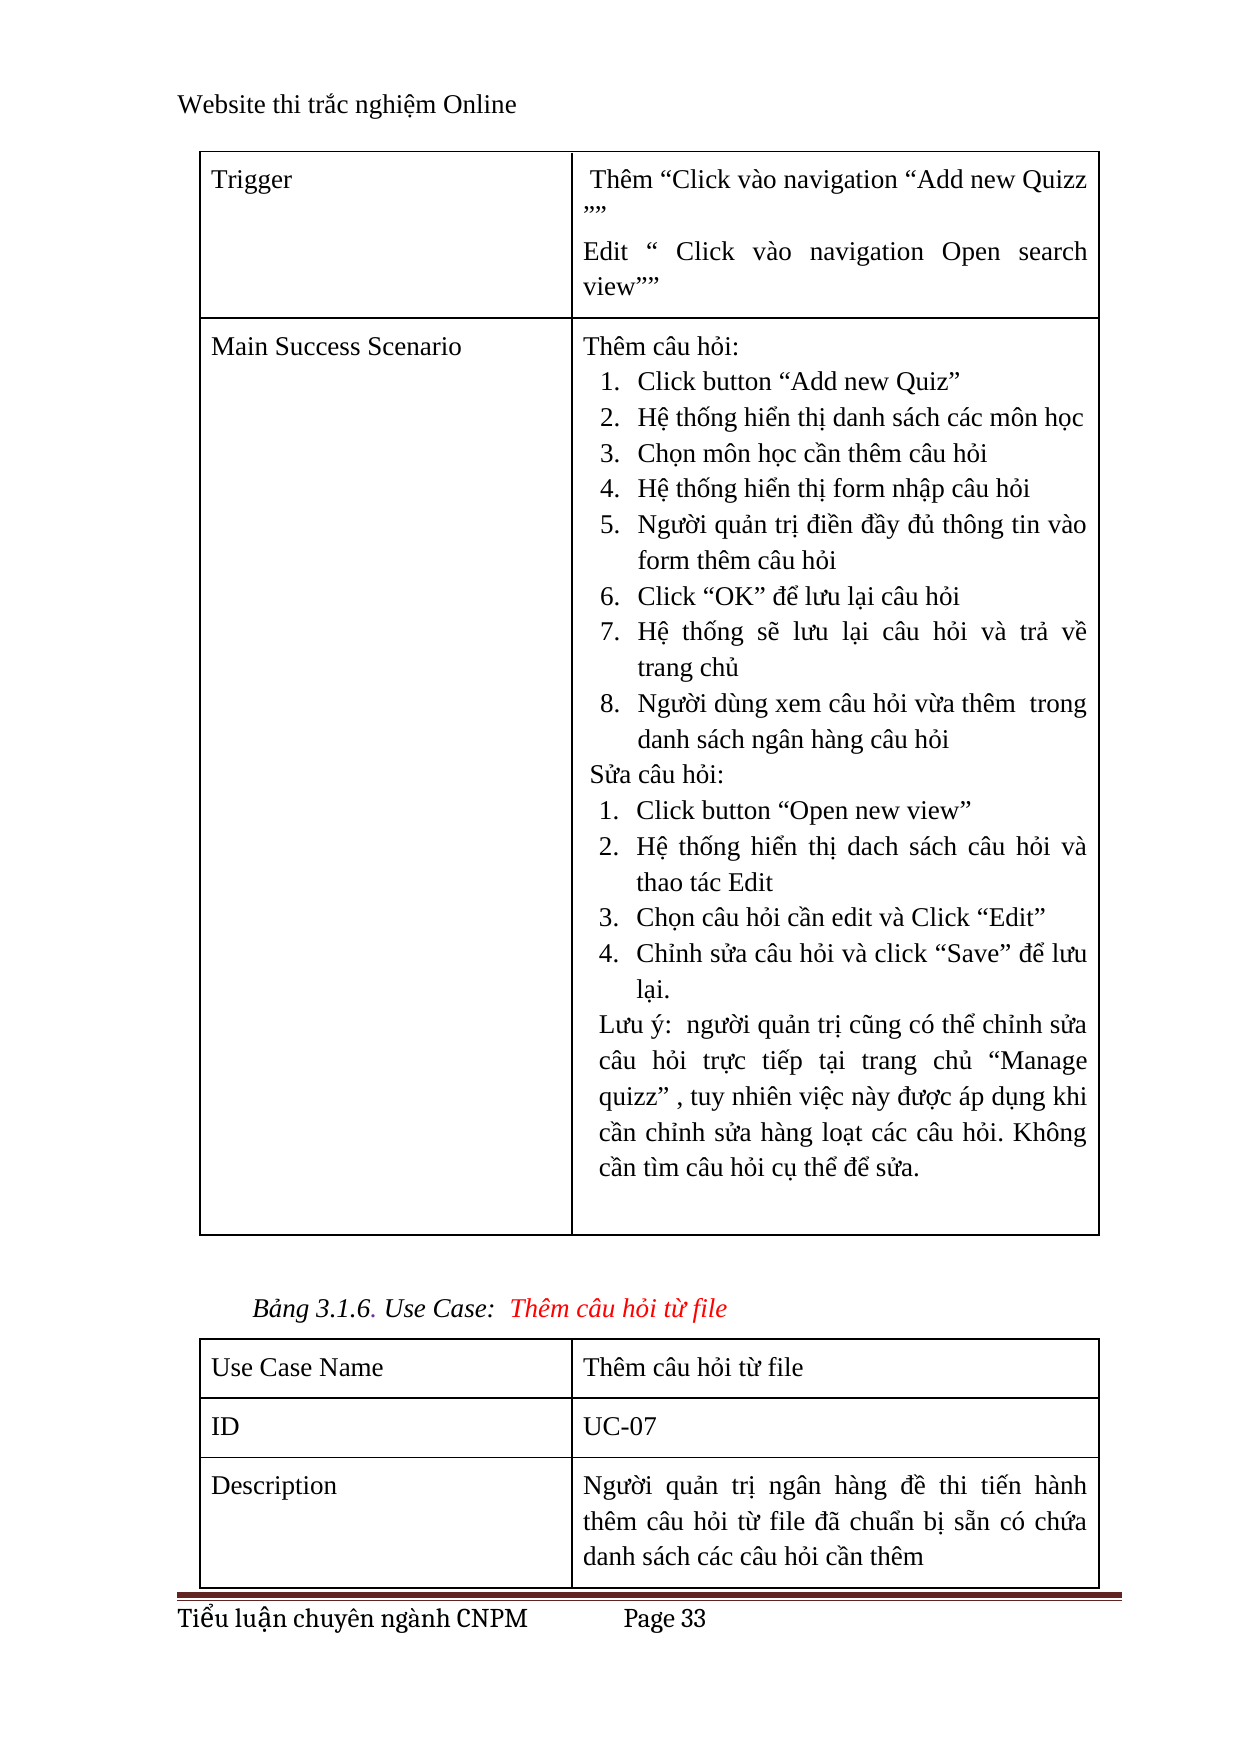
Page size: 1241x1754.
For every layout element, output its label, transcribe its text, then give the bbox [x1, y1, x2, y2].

subtitle Bảng 3.1.6. Use Case: Thêm câu hỏi từ file [252, 1292, 1122, 1323]
table_cell UC-07 [573, 1399, 1098, 1456]
table_cell Description [201, 1458, 571, 1587]
table_cell Người quản trị ngân hàng đề thi tiến hành thêm câu hỏi từ file đã chuẩn bị sẵn có chứa danh sách các câu hỏi cần thêm [573, 1458, 1098, 1587]
table_cell ID [201, 1399, 571, 1456]
table_cell Thêm “Click vào navigation “Add new Quizz ”” Edit “ Click vào navigation Open search view”” [573, 152, 1098, 317]
table_cell Thêm câu hỏi: Click button “Add new Quiz” Hệ thống hiển thị danh sách các môn học Chọn môn học cần thêm câu hỏi Hệ thống hiển thị form nhập câu hỏi Người quản trị điền đầy đủ thông tin vào form thêm câu hỏi Click “OK” để lưu lại câu hỏi Hệ thống sẽ lưu lại câu hỏi và trả về trang chủ Người dùng xem câu hỏi vừa thêm trong danh sách ngân hàng câu hỏi Sửa câu hỏi: Click button “Open new view” Hệ thống hiển thị dach sách câu hỏi và thao tác Edit Chọn câu hỏi cần edit và Click “Edit” Chỉnh sửa câu hỏi và click “Save” để lưu lại. Lưu ý: người quản trị cũng có thể chỉnh sửa câu hỏi trực tiếp tại trang chủ “Manage quizz” , tuy nhiên việc này được áp dụng khi cần chỉnh sửa hàng loạt các câu hỏi. Không cần tìm câu hỏi cụ thể để sửa. [573, 319, 1098, 1234]
table_cell Trigger [201, 152, 572, 317]
table_cell Main Success Scenario [201, 319, 571, 1234]
table_header Use Case Name [201, 1340, 571, 1397]
table_header Thêm câu hỏi từ file [573, 1340, 1098, 1397]
